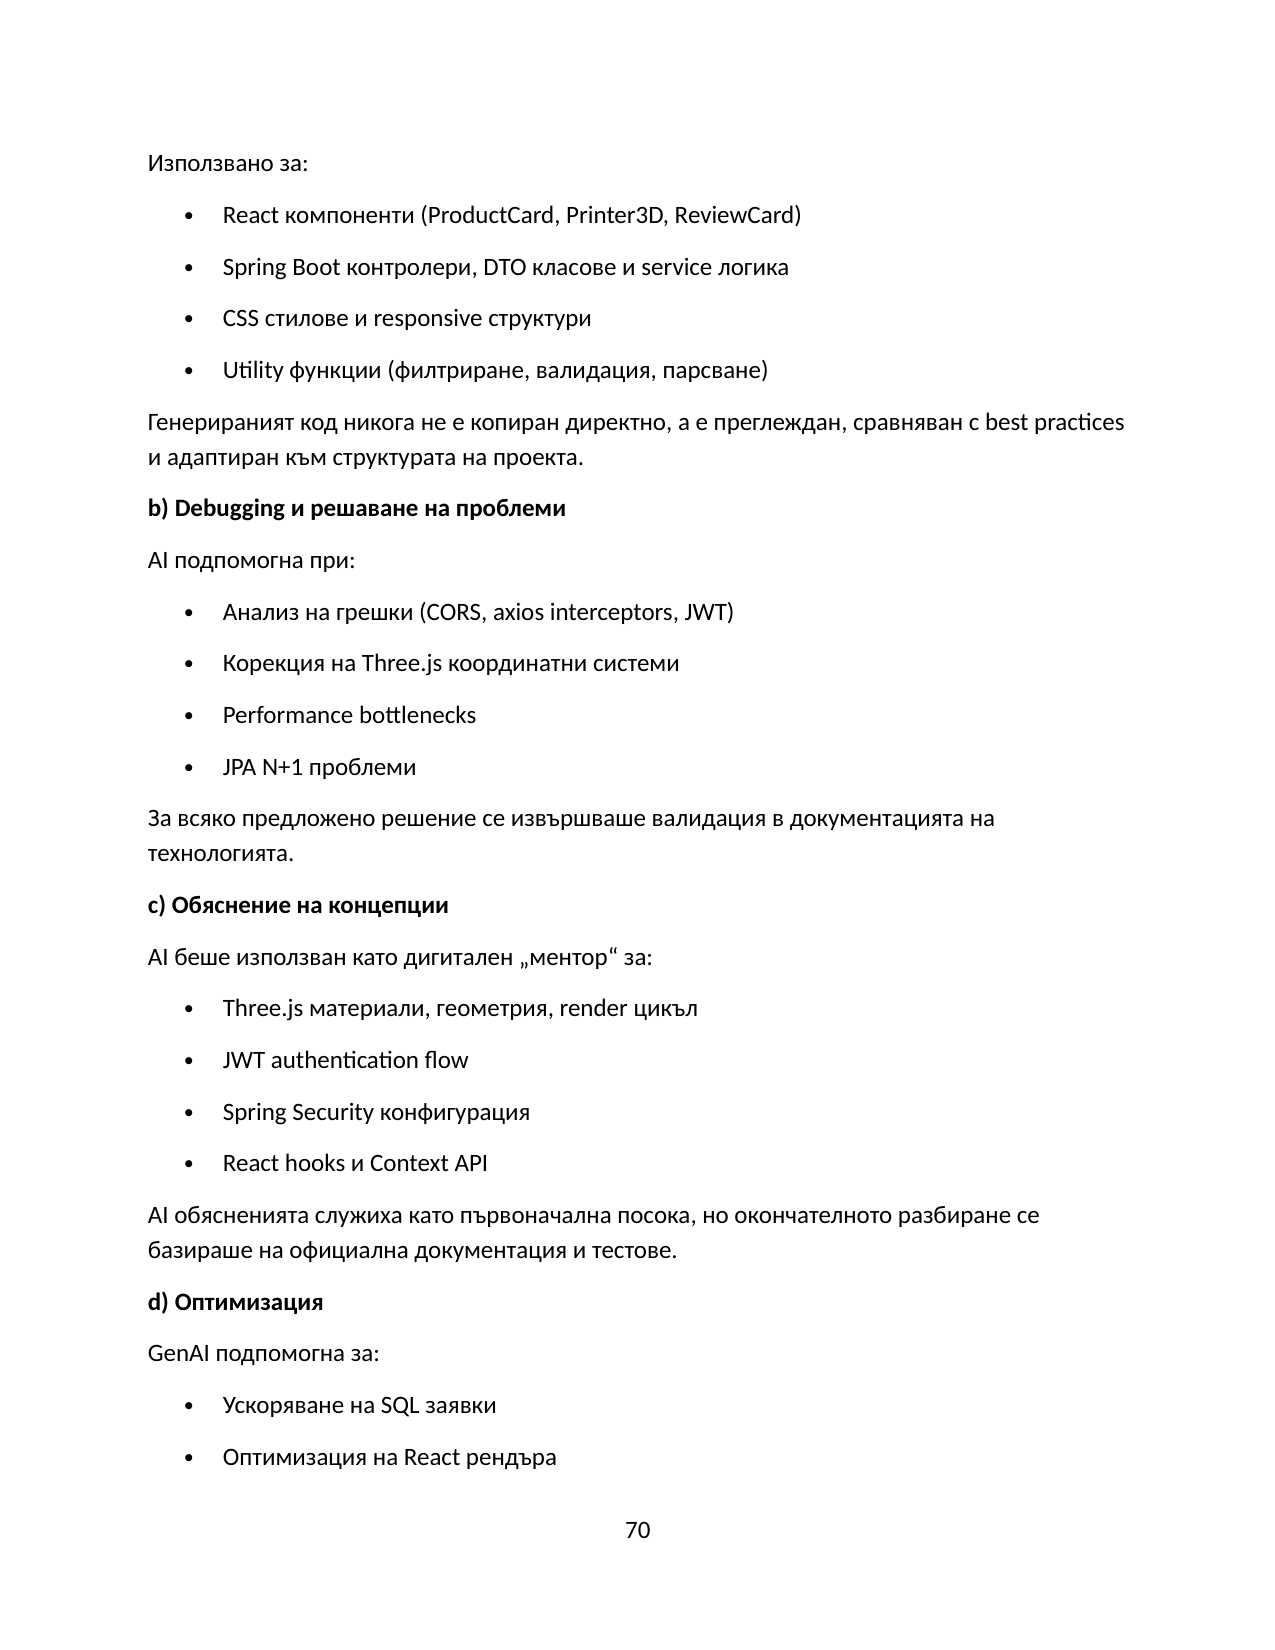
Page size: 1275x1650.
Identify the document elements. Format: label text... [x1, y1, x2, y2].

text AI беше използван като дигитален „ментор“ за: [148, 941, 1127, 971]
list Utility функции (филтриране, валидация, парсване) [185, 354, 1127, 385]
list CSS стилове и responsive структури [185, 303, 1127, 333]
list JPA N+1 проблеми [185, 751, 1127, 781]
list Оптимизация на React рендъра [185, 1441, 1127, 1471]
list Spring Security конфигурация [185, 1096, 1127, 1126]
text За всяко предложено решение се извършваше валидация в документацията на технологията. [148, 803, 1127, 868]
list Performance bottlenecks [185, 699, 1127, 730]
text c) Обяснение на концепции [148, 889, 1127, 920]
list JWT authentication flow [185, 1044, 1127, 1075]
text AI подпомогна при: [148, 544, 1127, 575]
list Spring Boot контролери, DTO класове и service логика [185, 251, 1127, 281]
list React hooks и Context API [185, 1148, 1127, 1178]
text b) Debugging и решаване на проблеми [148, 493, 1127, 523]
text GenAI подпомогна за: [148, 1338, 1127, 1368]
text Генерираният код никога не е копиран директно, а е преглеждан, сравняван с best practices и адаптиран към структурата на проекта. [148, 406, 1127, 471]
text Използвано за: [148, 148, 1127, 178]
list Ускоряване на SQL заявки [185, 1389, 1127, 1420]
list Корекция на Three.js координатни системи [185, 648, 1127, 678]
list Анализ на грешки (CORS, axios interceptors, JWT) [185, 596, 1127, 626]
text AI обясненията служиха като първоначална посока, но окончателното разбиране се базираше на официална документация и тестове. [148, 1199, 1127, 1265]
list Three.js материали, геометрия, render цикъл [185, 993, 1127, 1023]
text d) Оптимизация [148, 1286, 1127, 1316]
list React компоненти (ProductCard, Printer3D, ReviewCard) [185, 199, 1127, 230]
